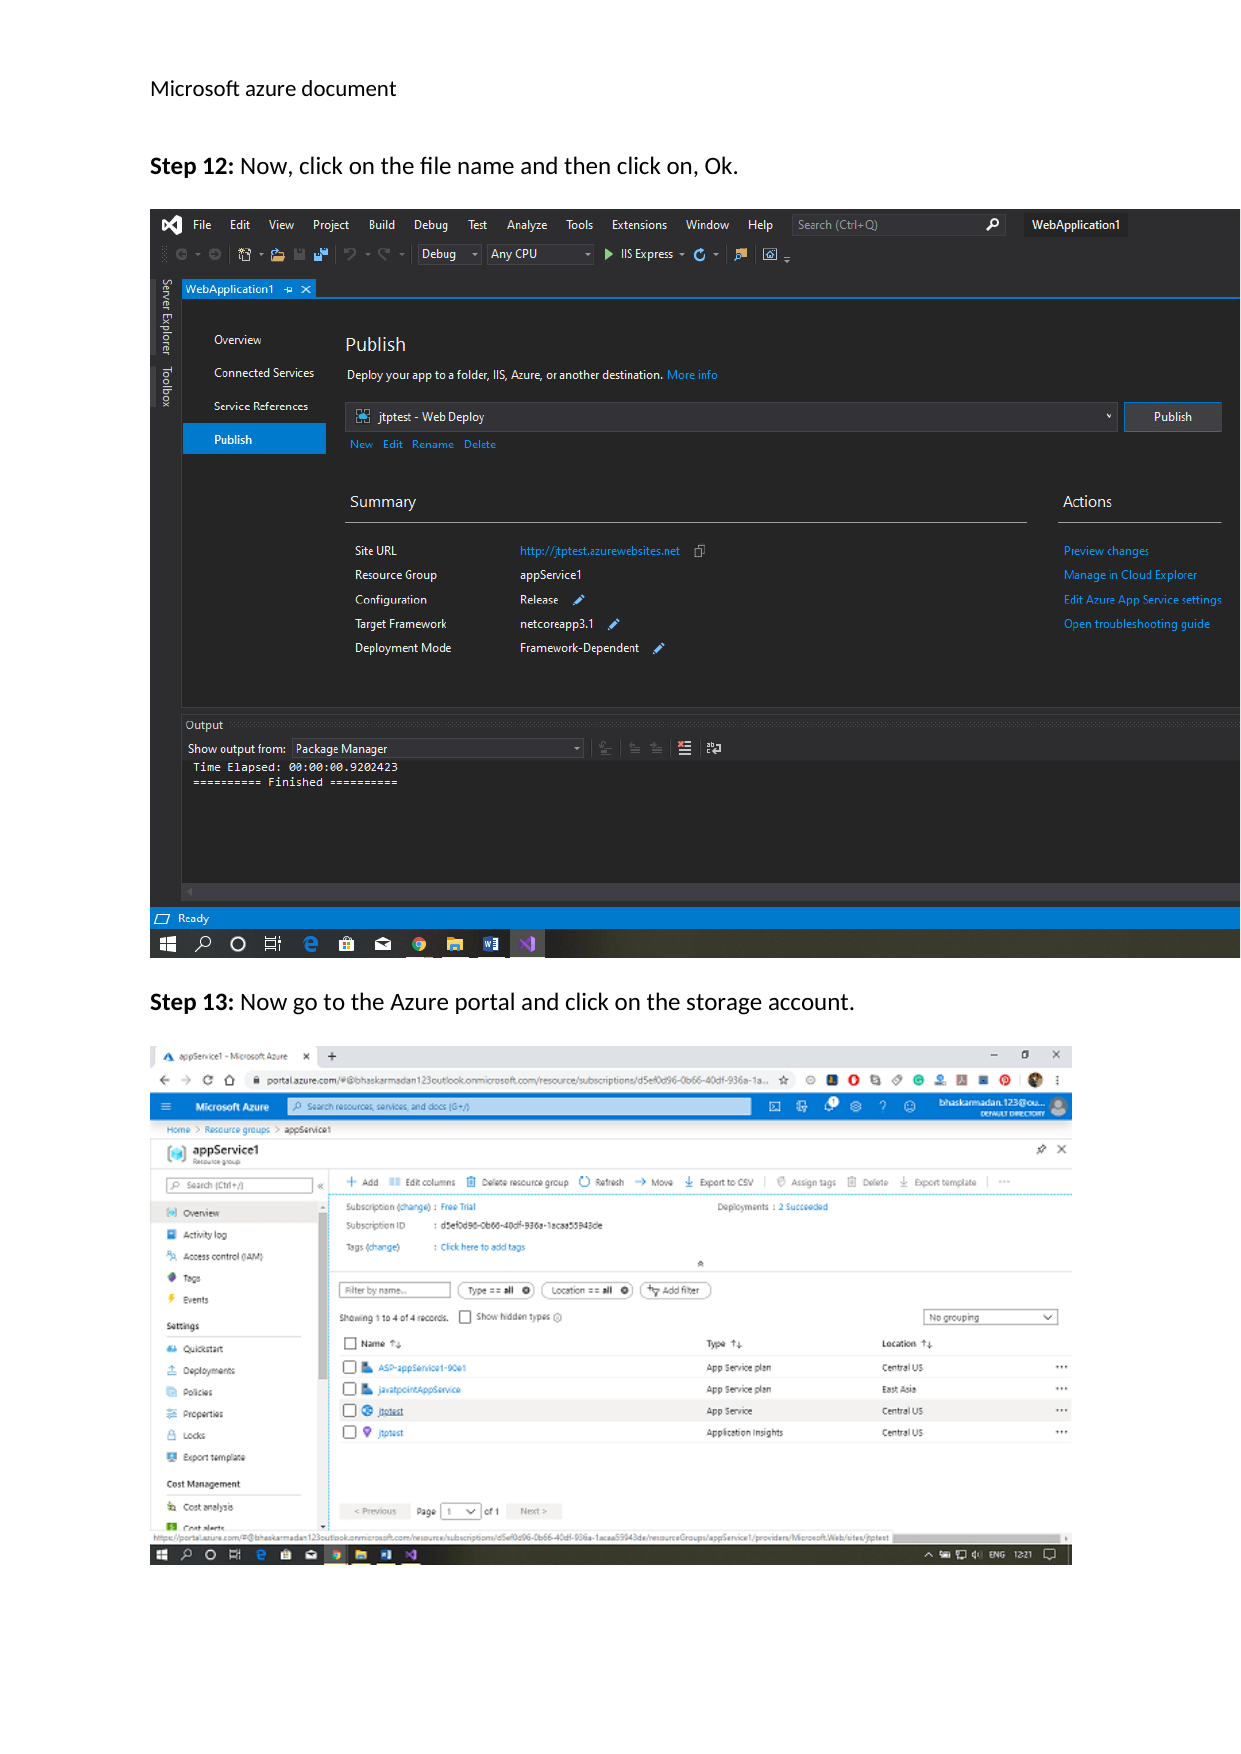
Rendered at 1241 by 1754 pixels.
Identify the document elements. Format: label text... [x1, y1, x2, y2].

picture [150, 1046, 1072, 1565]
text Step 12: Now, click on the file name and then click on, Ok. [150, 150, 1090, 181]
text Step 13: Now go to the Azure portal and click on the storage account. [150, 986, 1090, 1017]
picture [150, 209, 1241, 958]
